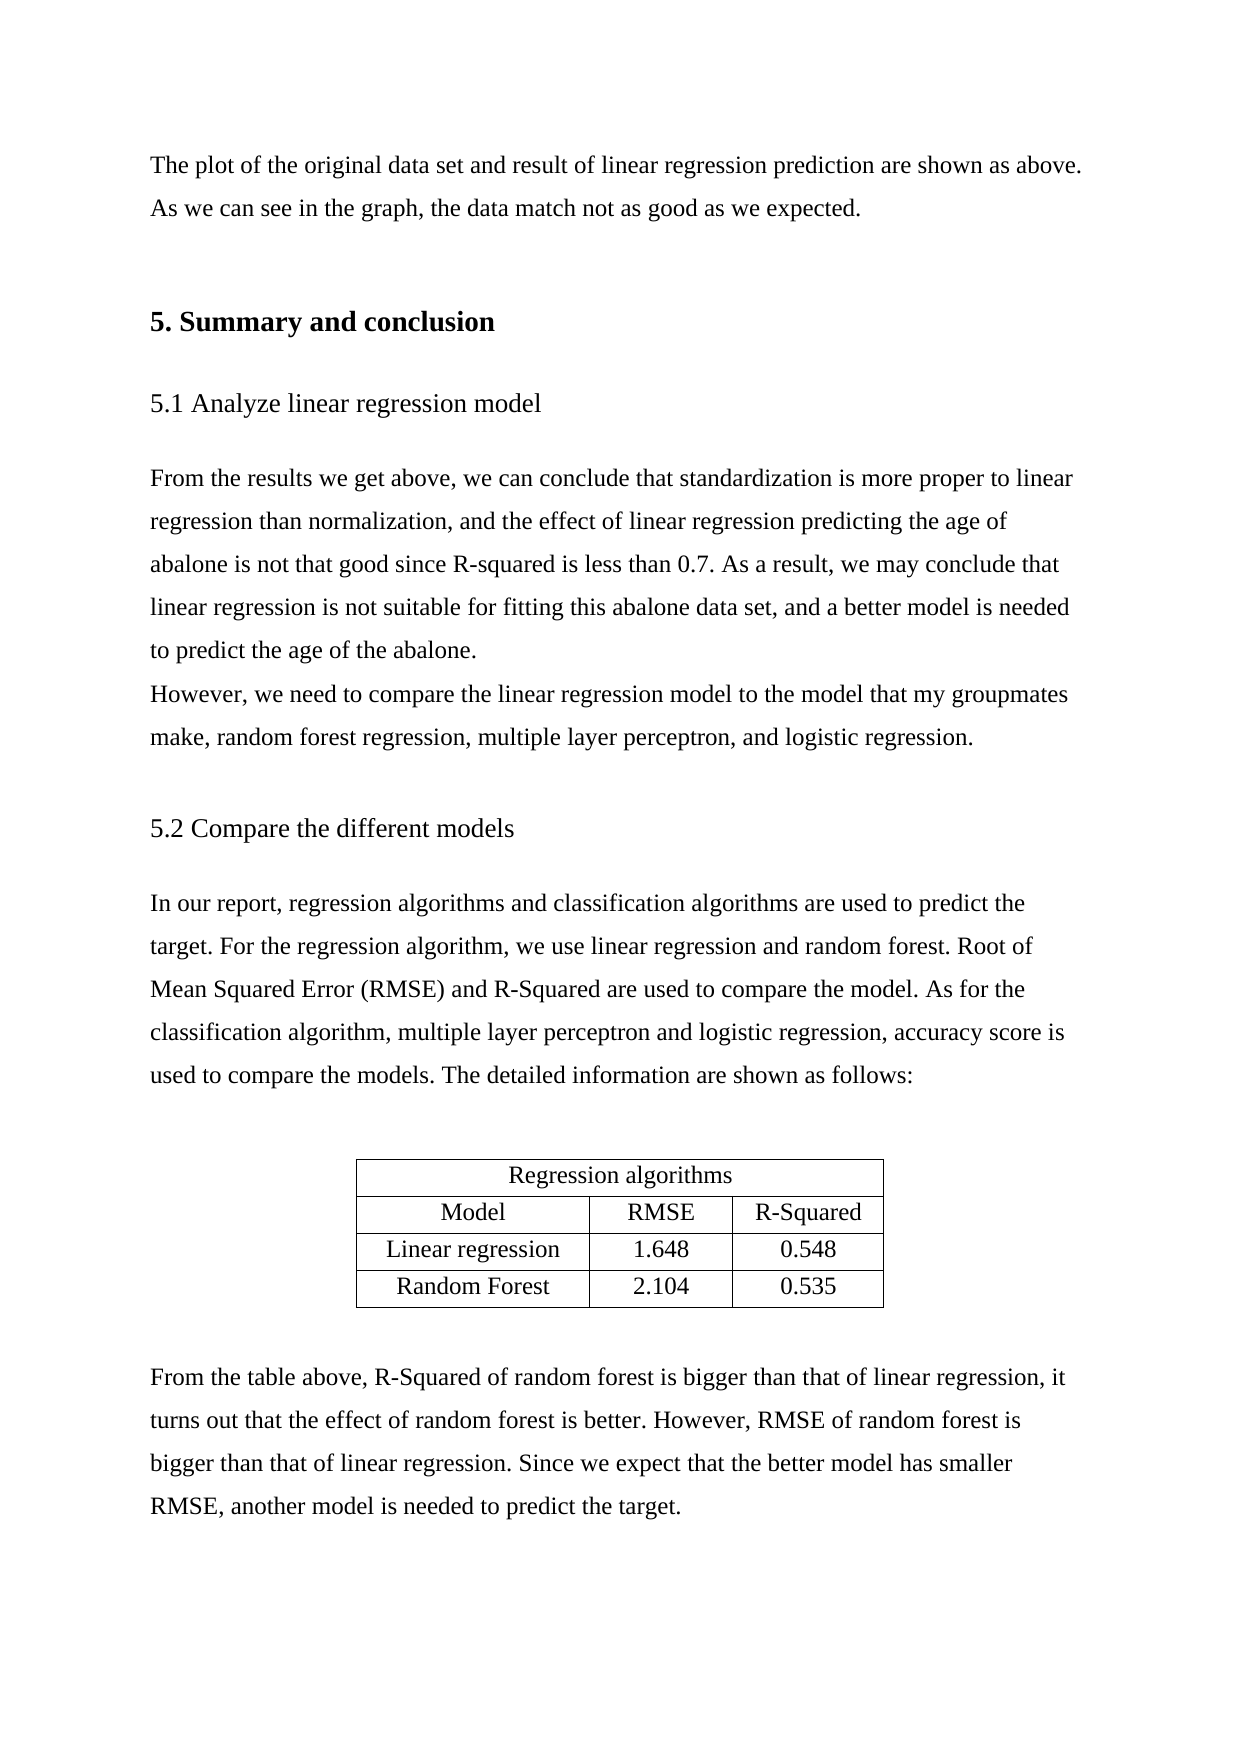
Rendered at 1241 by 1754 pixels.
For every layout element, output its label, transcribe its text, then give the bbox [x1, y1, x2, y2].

subtitle 5.1 Analyze linear regression model [150, 388, 1090, 419]
text In our report, regression algorithms and classification algorithms are used to predict the target. For the regression algorithm, we use linear regression and random forest. Root of Mean Squared Error (RMSE) and R-Squared are used to compare the model. As for the classification algorithm, multiple layer perceptron and logistic regression, accuracy score is used to compare the models. The detailed information are shown as follows: [150, 888, 1090, 1089]
table_cell R-Squared [733, 1197, 883, 1233]
subtitle 5.2 Compare the different models [150, 812, 1090, 843]
table_cell Random Forest [357, 1271, 589, 1307]
table_cell 2.104 [590, 1271, 732, 1307]
table_cell 1.648 [590, 1234, 732, 1270]
text From the results we get above, we can conclude that standardization is more proper to linear regression than normalization, and the effect of linear regression predicting the age of abalone is not that good since R-squared is less than 0.7. As a result, we may conclude that linear regression is not suitable for fitting this abalone data set, and a better model is needed to predict the age of the abalone. [150, 463, 1090, 664]
text From the table above, R-Squared of random forest is bigger than that of linear regression, it turns out that the effect of random forest is better. However, RMSE of random forest is bigger than that of linear regression. Since we expect that the better model has smaller RMSE, another model is needed to predict the target. [150, 1362, 1090, 1520]
table_header Regression algorithms [357, 1160, 883, 1196]
subtitle 5. Summary and conclusion [150, 304, 1090, 338]
table_cell Model [357, 1197, 589, 1233]
table_cell Linear regression [357, 1234, 589, 1270]
text However, we need to compare the linear regression model to the model that my groupmates make, random forest regression, multiple layer perceptron, and logistic regression. [150, 679, 1090, 751]
text The plot of the original data set and result of linear regression prediction are shown as above. As we can see in the graph, the data match not as good as we expected. [150, 150, 1090, 222]
table_cell 0.548 [733, 1234, 883, 1270]
table_cell RMSE [590, 1197, 732, 1233]
table_cell 0.535 [733, 1271, 883, 1307]
